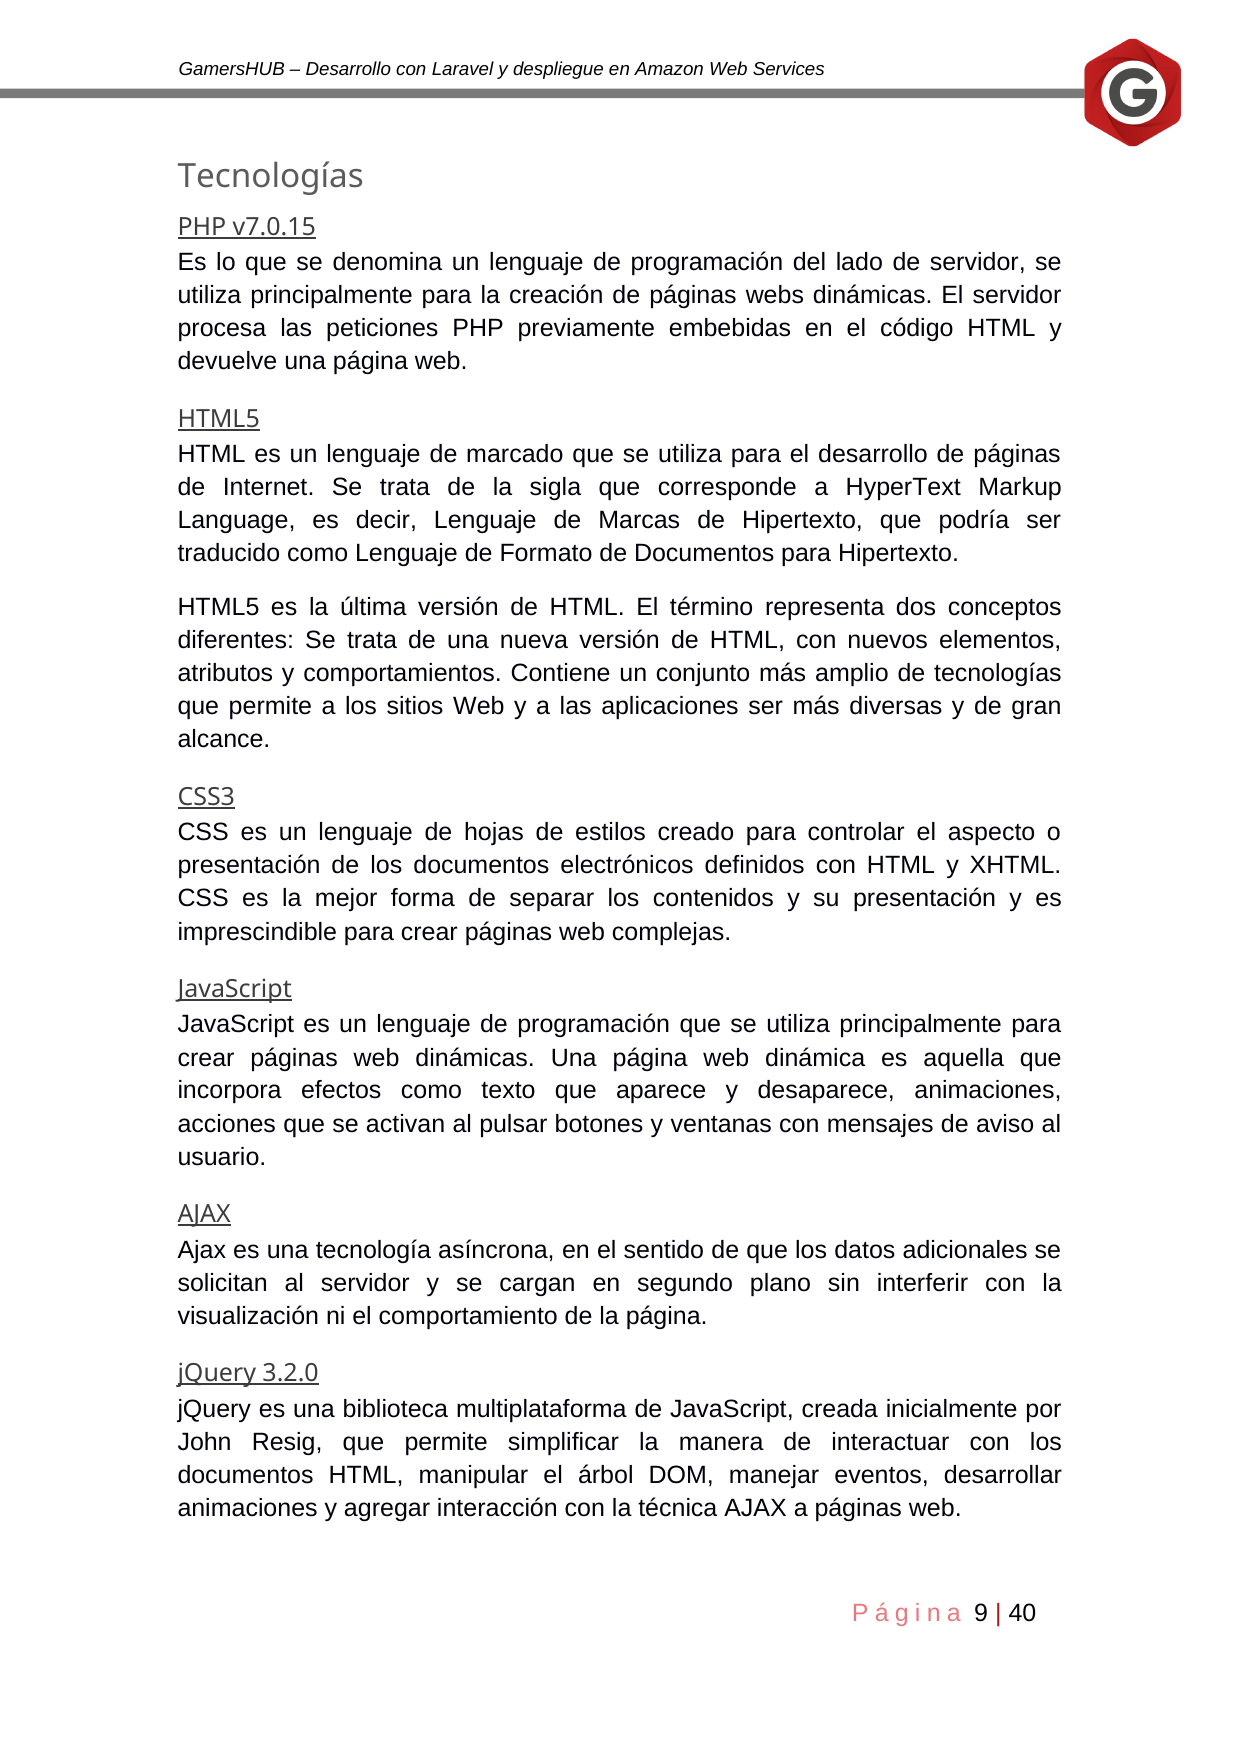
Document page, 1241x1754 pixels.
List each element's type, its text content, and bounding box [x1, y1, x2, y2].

subtitle CSS3 [177, 778, 1063, 812]
subtitle jQuery 3.2.0 [177, 1354, 1063, 1388]
text CSS es un lenguaje de hojas de estilos creado para controlar el aspecto o presentación de los documentos electrónicos definidos con HTML y XHTML. CSS es la mejor forma de separar los contenidos y su presentación y es imprescindible para crear páginas web complejas. [177, 817, 1063, 945]
text JavaScript es un lenguaje de programación que se utiliza principalmente para crear páginas web dinámicas. Una página web dinámica es aquella que incorpora efectos como texto que aparece y desaparece, animaciones, acciones que se activan al pulsar botones y ventanas con mensajes de aviso al usuario. [177, 1009, 1063, 1170]
text jQuery es una biblioteca multiplataforma de JavaScript, creada inicialmente por John Resig, que permite simplificar la manera de interactuar con los documentos HTML, manipular el árbol DOM, manejar eventos, desarrollar animaciones y agregar interacción con la técnica AJAX a páginas web. [177, 1394, 1063, 1521]
subtitle JavaScript [177, 970, 1063, 1004]
text HTML5 es la última versión de HTML. El término representa dos conceptos diferentes: Se trata de una nueva versión de HTML, con nuevos elementos, atributos y comportamientos. Contiene un conjunto más amplio de tecnologías que permite a los sitios Web y a las aplicaciones ser más diversas y de gran alcance. [177, 592, 1063, 753]
text Es lo que se denomina un lenguaje de programación del lado de servidor, se utiliza principalmente para la creación de páginas webs dinámicas. El servidor procesa las peticiones PHP previamente embebidas en el código HTML y devuelve una página web. [177, 247, 1063, 375]
subtitle AJAX [177, 1195, 1063, 1229]
subtitle Tecnologías [177, 152, 1063, 197]
text Ajax es una tecnología asíncrona, en el sentido de que los datos adicionales se solicitan al servidor y se cargan en segundo plano sin interferir con la visualización ni el comportamiento de la página. [177, 1234, 1063, 1329]
subtitle PHP v7.0.15 [177, 208, 1063, 242]
text HTML es un lenguaje de marcado que se utiliza para el desarrollo de páginas de Internet. Se trata de la sigla que corresponde a HyperText Markup Language, es decir, Lenguaje de Marcas de Hipertexto, que podría ser traducido como Lenguaje de Formato de Documentos para Hipertexto. [177, 439, 1063, 567]
picture [1073, 33, 1192, 152]
subtitle HTML5 [177, 400, 1063, 434]
